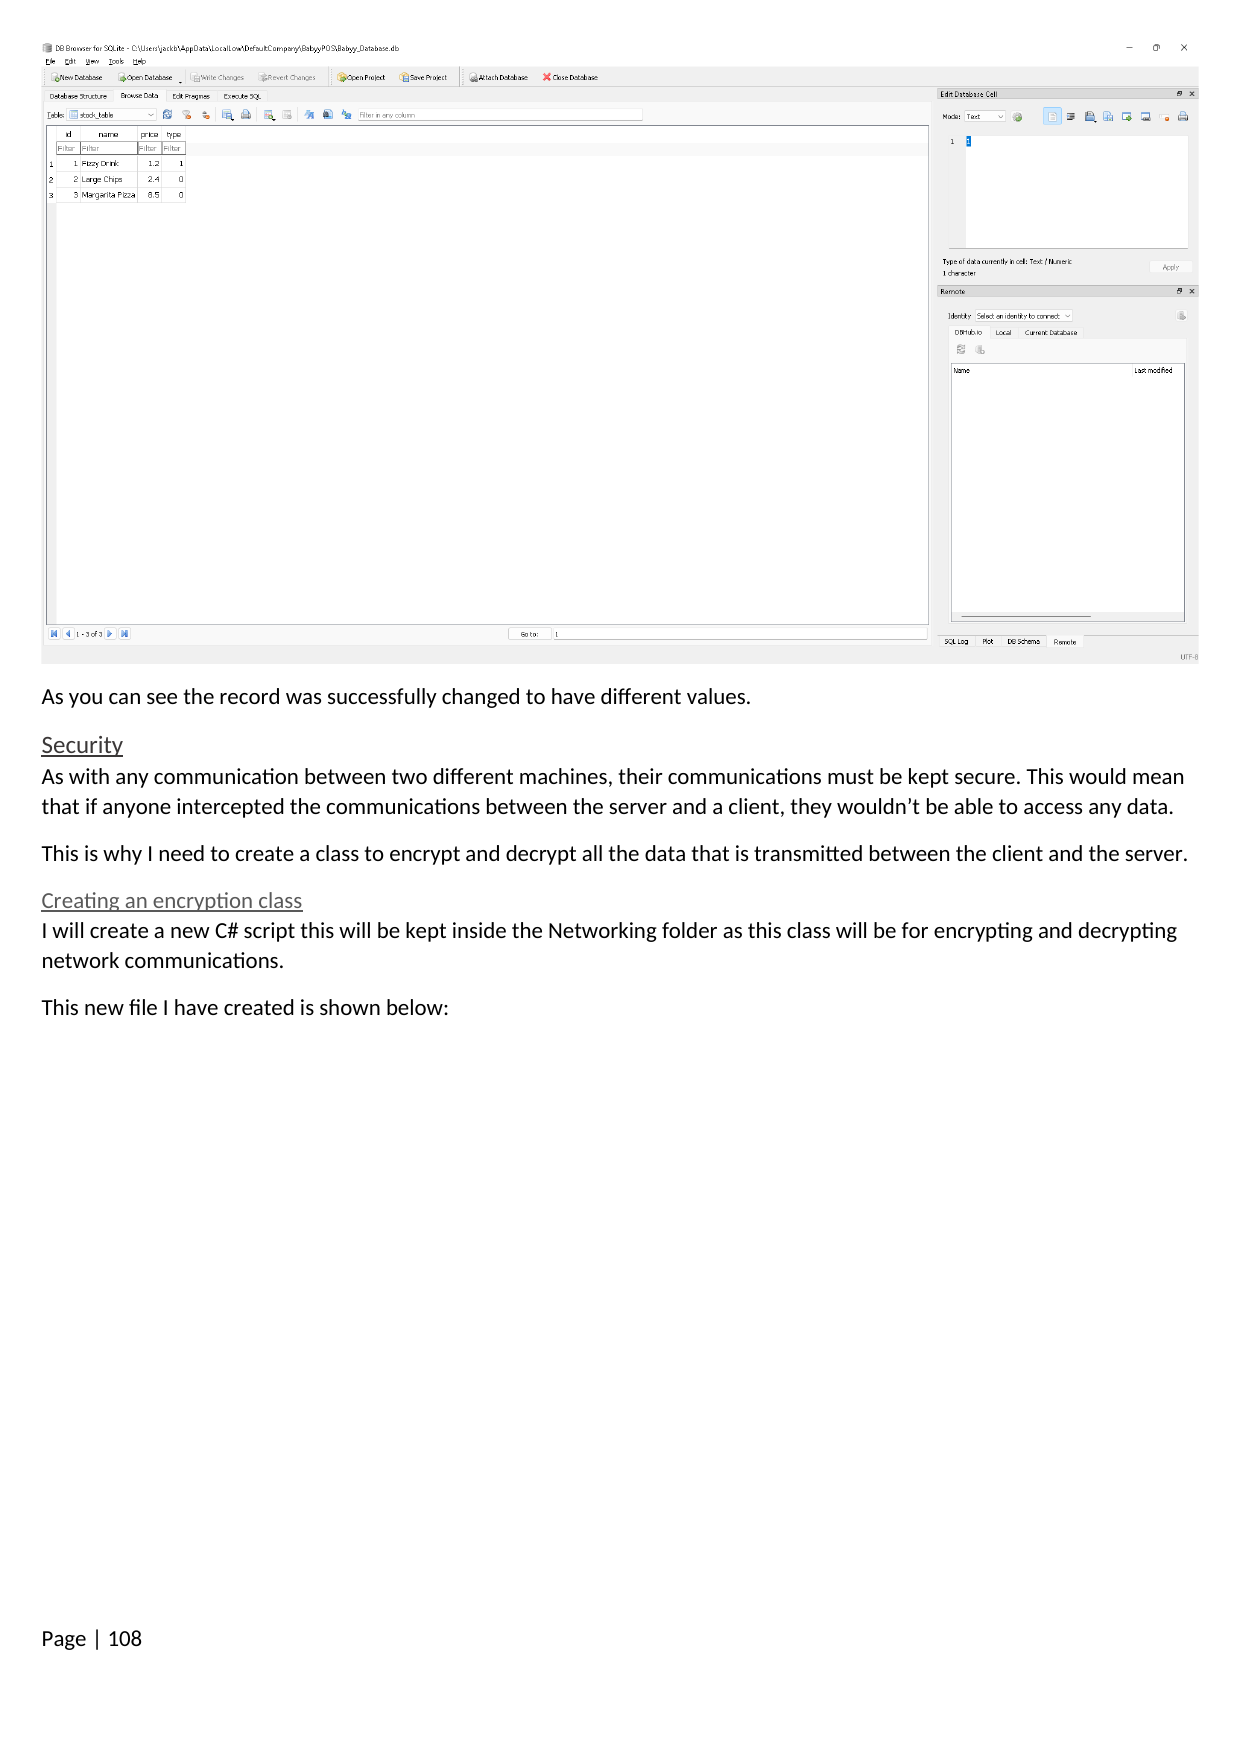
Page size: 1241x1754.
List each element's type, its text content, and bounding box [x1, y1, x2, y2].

text As with any communication between two different machines, their communications must be kept secure. This would mean that if anyone intercepted the communications between the server and a client, they wouldn’t be able to access any data. [41, 762, 1199, 820]
subtitle Security [41, 729, 1199, 760]
subtitle Creating an encryption class [41, 886, 1199, 914]
picture [41, 41, 1199, 664]
text I will create a new C# script this will be kept inside the Networking folder as this class will be for encrypting and decrypting network communications. [41, 916, 1199, 974]
text As you can see the record was successfully changed to have different values. [41, 682, 1199, 710]
text This new file I have created is shown below: [41, 993, 1199, 1021]
text This is why I need to create a class to encrypt and decrypt all the data that is transmitted between the client and the server. [41, 839, 1199, 867]
